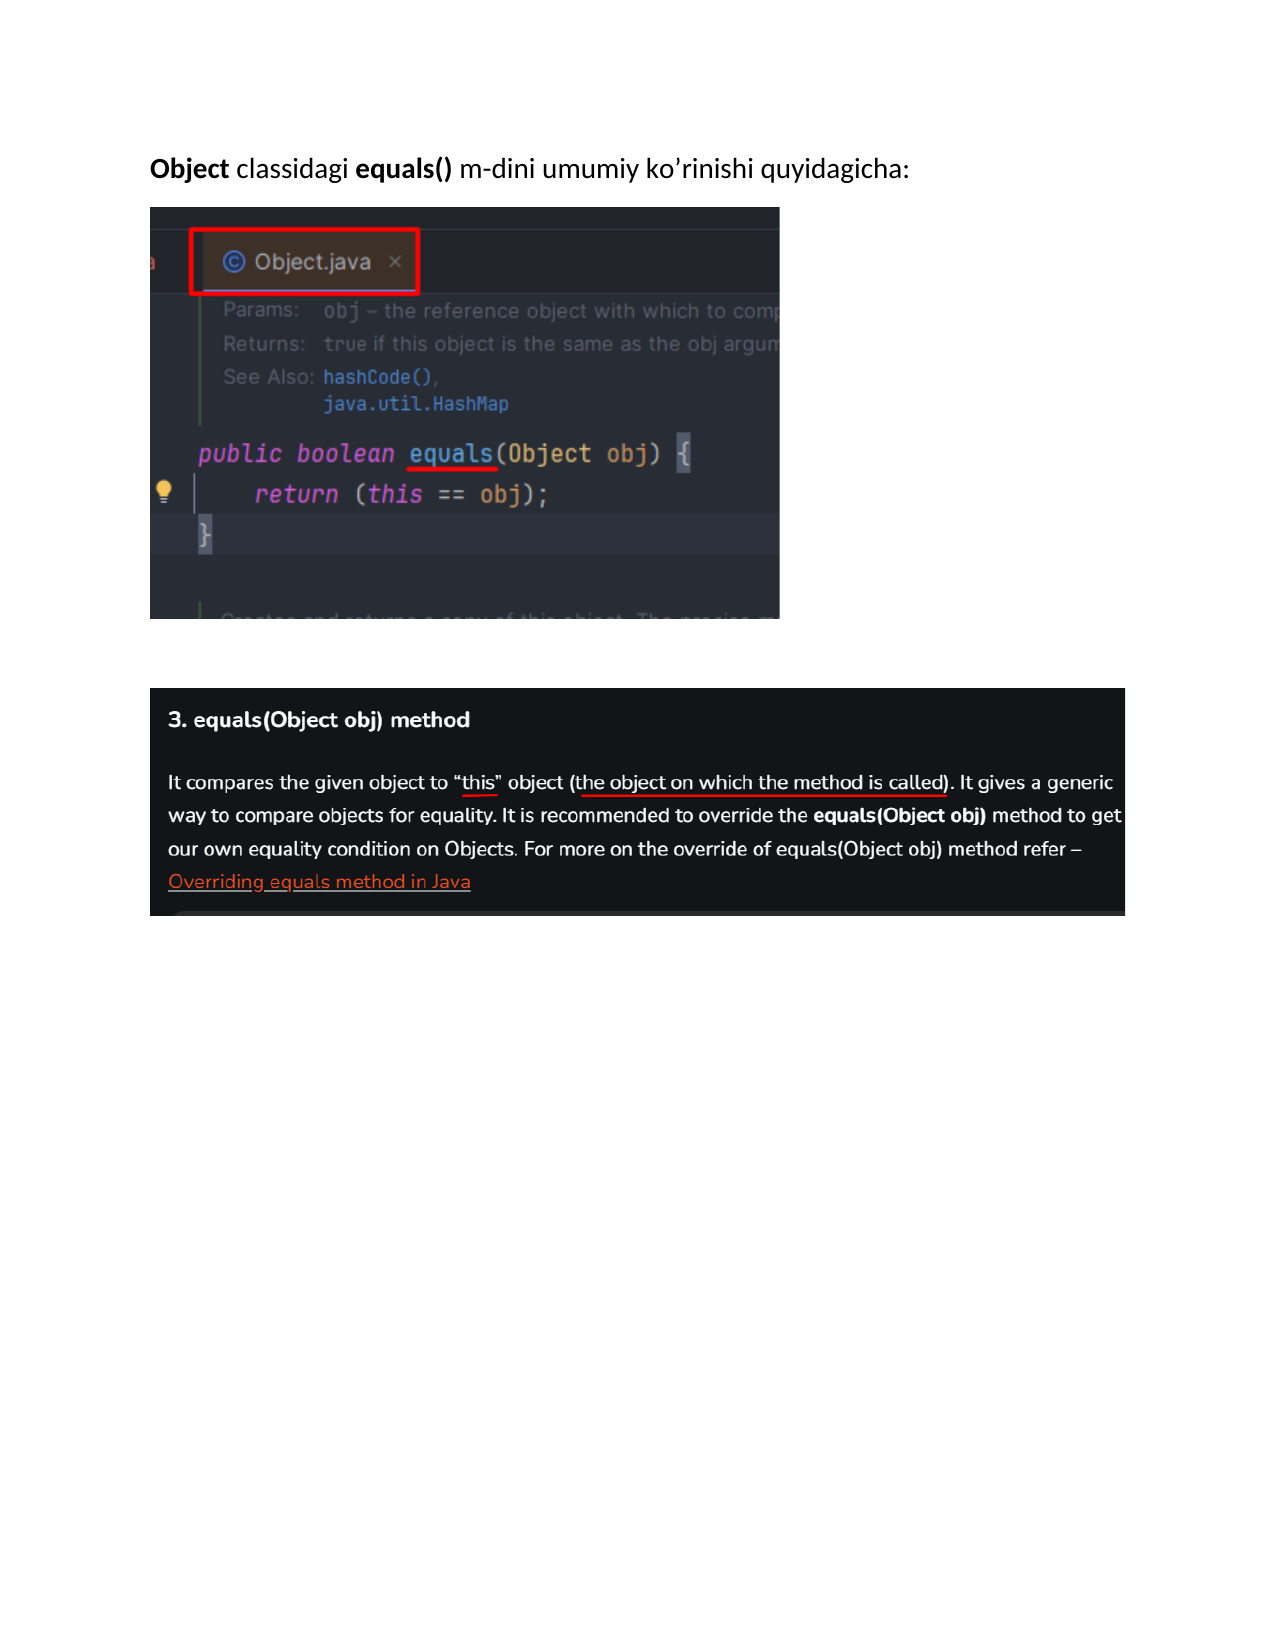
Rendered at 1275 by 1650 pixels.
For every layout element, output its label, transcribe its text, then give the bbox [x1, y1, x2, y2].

picture [150, 688, 1125, 916]
text Object classidagi equals() m-dini umumiy ko’rinishi quyidagicha: [150, 150, 1125, 186]
picture [150, 207, 780, 619]
